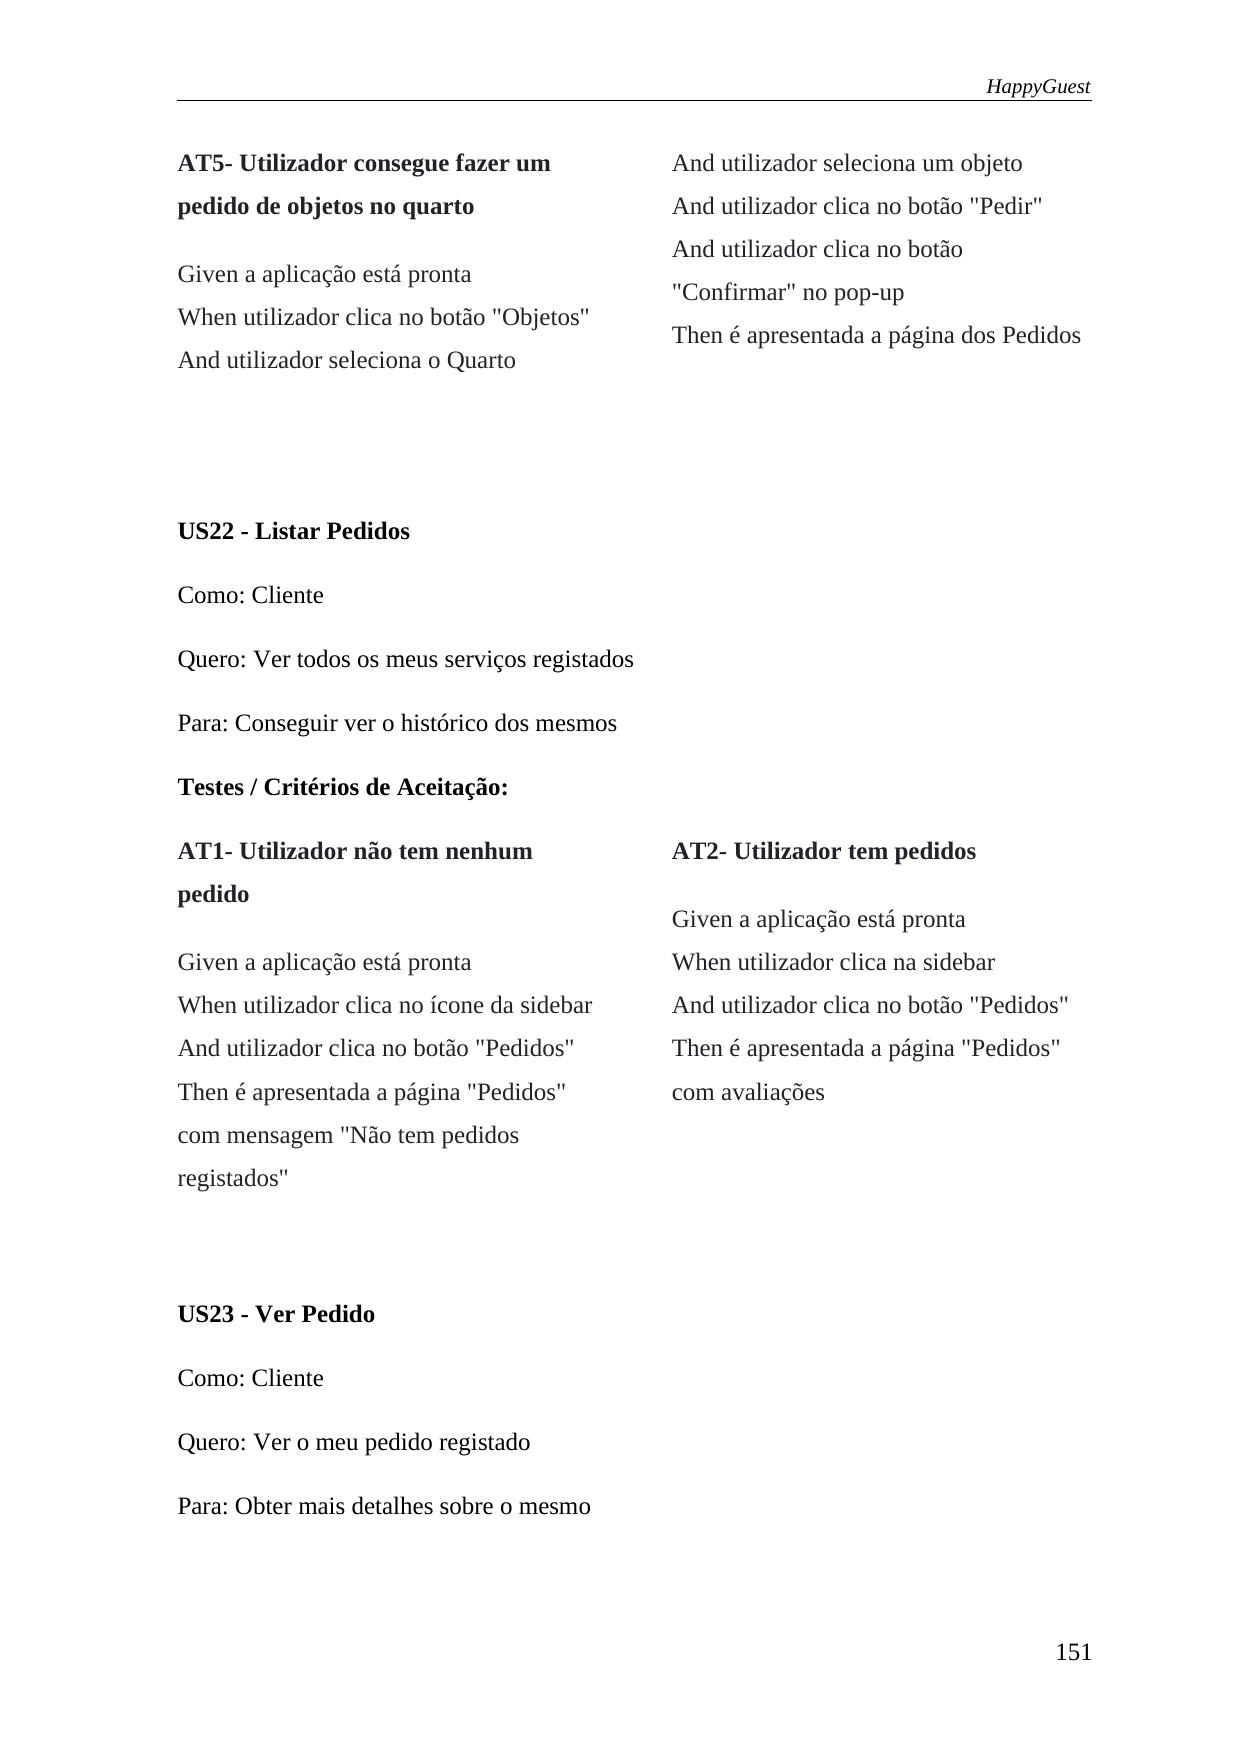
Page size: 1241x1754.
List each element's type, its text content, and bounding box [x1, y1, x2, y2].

text Given a aplicação está pronta When utilizador clica no botão "Objetos" And utilizador seleciona o Quarto And utilizador seleciona um objeto And utilizador clica no botão "Pedir" And utilizador clica no botão "Confirmar" no pop-up Then é apresentada a página dos Pedidos [177, 259, 598, 374]
text Quero: Ver o meu pedido registado [177, 1427, 1092, 1456]
text Para: Obter mais detalhes sobre o mesmo [177, 1491, 1092, 1520]
text US22 - Listar Pedidos [177, 516, 1092, 545]
text Como: Cliente [177, 580, 1092, 609]
text AT5- Utilizador consegue fazer um pedido de objetos no quarto [177, 148, 598, 219]
text Given a aplicação está pronta When utilizador clica na sidebar And utilizador clica no botão "Pedidos" Then é apresentada a página "Pedidos" com avaliações [672, 904, 1092, 1105]
text AT2- Utilizador tem pedidos [672, 836, 1092, 865]
text US23 - Ver Pedido [177, 1299, 1092, 1328]
text Given a aplicação está pronta When utilizador clica no botão "Objetos" And utilizador seleciona o Quarto And utilizador seleciona um objeto And utilizador clica no botão "Pedir" And utilizador clica no botão "Confirmar" no pop-up Then é apresentada a página dos Pedidos [672, 148, 1092, 349]
text Given a aplicação está pronta When utilizador clica no ícone da sidebar And utilizador clica no botão "Pedidos" Then é apresentada a página "Pedidos" com mensagem "Não tem pedidos registados" [177, 947, 598, 1192]
text Como: Cliente [177, 1363, 1092, 1392]
text Quero: Ver todos os meus serviços registados [177, 644, 1092, 673]
text AT1- Utilizador não tem nenhum pedido [177, 836, 598, 908]
text Testes / Critérios de Aceitação: [177, 772, 1092, 801]
text Para: Conseguir ver o histórico dos mesmos [177, 708, 1092, 737]
